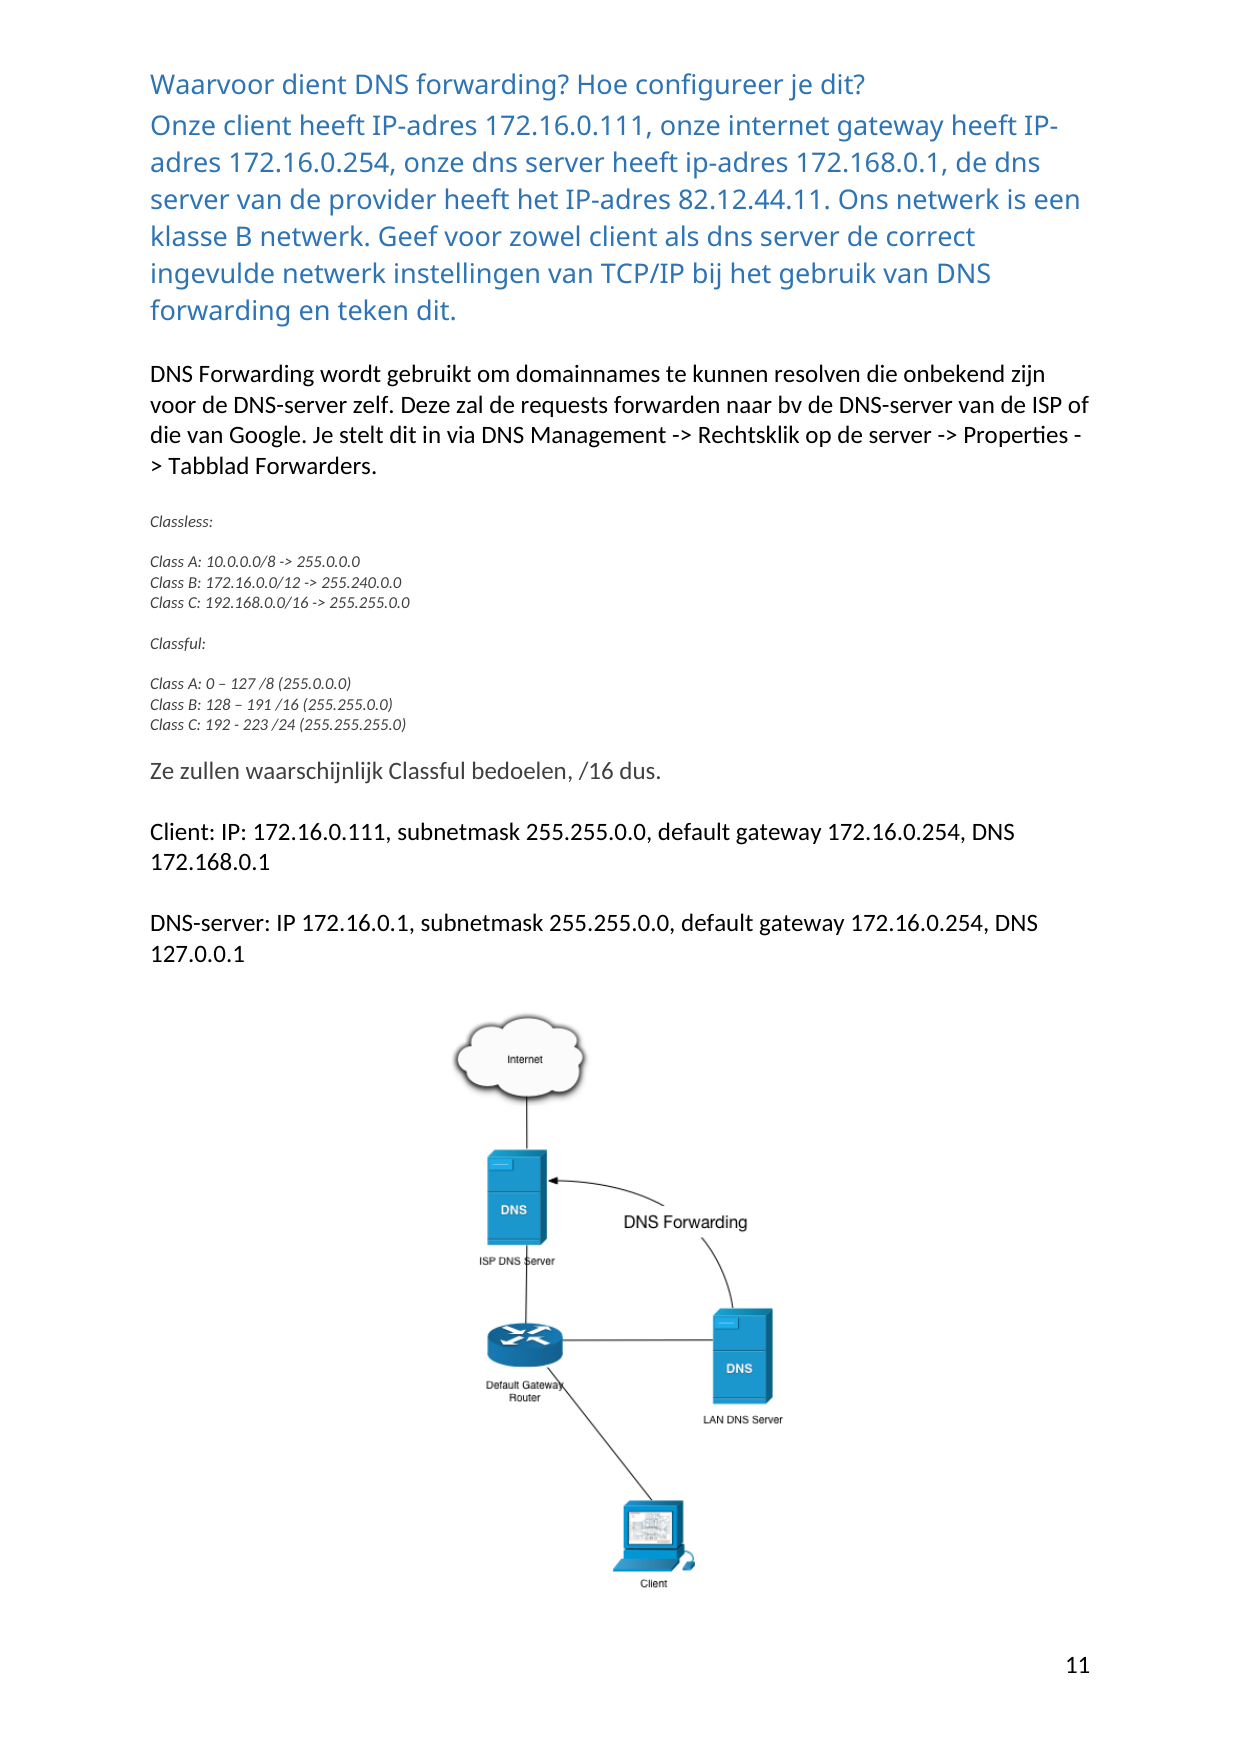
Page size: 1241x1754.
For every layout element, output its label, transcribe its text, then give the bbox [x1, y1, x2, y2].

text DNS-server: IP 172.16.0.1, subnetmask 255.255.0.0, default gateway 172.16.0.254, DNS 127.0.0.1 [150, 907, 1090, 968]
text Class A: 0 – 127 /8 (255.0.0.0) [150, 673, 1090, 694]
text Ze zullen waarschijnlijk Classful bedoelen, /16 dus. [150, 755, 1090, 785]
text Classful: [150, 633, 1090, 653]
subtitle Onze client heeft IP-adres 172.16.0.111, onze internet gateway heeft IP-adres 172.16.0.254, onze dns server heeft ip-adres 172.168.0.1, de dns server van de provider heeft het IP-adres 82.12.44.11. Ons netwerk is een klasse B netwerk. Geef voor zowel client als dns server de correct ingevulde netwerk instellingen van TCP/IP bij het gebruik van DNS forwarding en teken dit. [150, 107, 1090, 328]
text DNS Forwarding wordt gebruikt om domainnames te kunnen resolven die onbekend zijn voor de DNS-server zelf. Deze zal de requests forwarden naar bv de DNS-server van de ISP of die van Google. Je stelt dit in via DNS Management -> Rechtsklik op de server -> Properties -> Tabblad Forwarders. [150, 358, 1090, 481]
text Class C: 192.168.0.0/16 -> 255.255.0.0 [150, 592, 1090, 613]
subtitle Waarvoor dient DNS forwarding? Hoe configureer je dit? [150, 66, 1090, 102]
text Client: IP: 172.16.0.111, subnetmask 255.255.0.0, default gateway 172.16.0.254, DNS 172.168.0.1 [150, 816, 1090, 877]
text Class A: 10.0.0.0/8 -> 255.0.0.0 [150, 552, 1090, 572]
text Class B: 172.16.0.0/12 -> 255.240.0.0 [150, 572, 1090, 592]
text Classless: [150, 511, 1090, 531]
text Class B: 128 – 191 /16 (255.255.0.0) [150, 694, 1090, 714]
text Class C: 192 - 223 /24 (255.255.255.0) [150, 714, 1090, 734]
picture [438, 998, 802, 1602]
